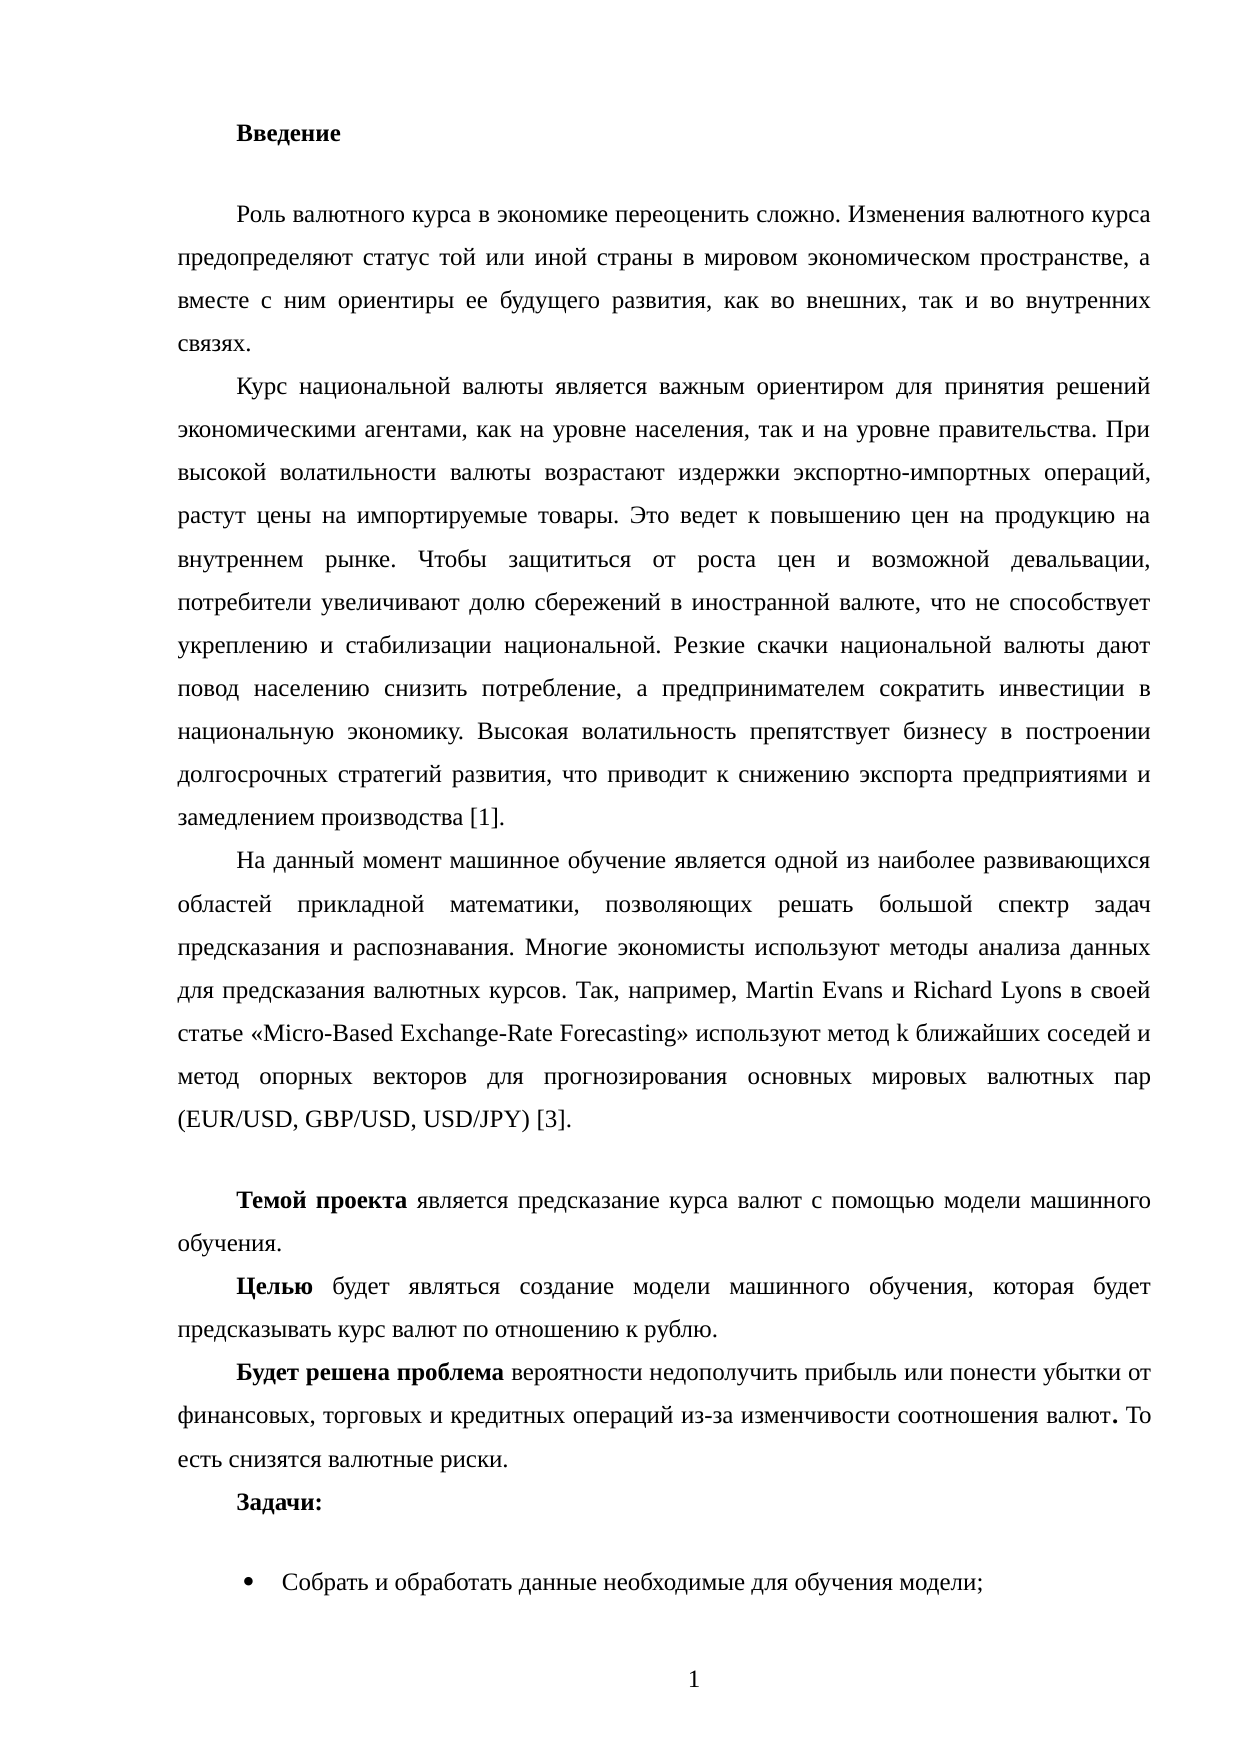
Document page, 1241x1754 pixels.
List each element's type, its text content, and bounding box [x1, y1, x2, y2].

text Целью будет являться создание модели машинного обучения, которая будет предсказывать курс валют по отношению к рублю. [177, 1271, 1152, 1343]
text Курс национальной валюты является важным ориентиром для принятия решений экономическими агентами, как на уровне населения, так и на уровне правительства. При высокой волатильности валюты возрастают издержки экспортно-импортных операций, растут цены на импортируемые товары. Это ведет к повышению цен на продукцию на внутреннем рынке. Чтобы защититься от роста цен и возможной девальвации, потребители увеличивают долю сбережений в иностранной валюте, что не способствует укреплению и стабилизации национальной. Резкие скачки национальной валюты дают повод населению снизить потребление, а предпринимателем сократить инвестиции в национальную экономику. Высокая волатильность препятствует бизнесу в построении долгосрочных стратегий развития, что приводит к снижению экспорта предприятиями и замедлением производства [1]. [177, 371, 1152, 831]
text Будет решена проблема вероятности недополучить прибыль или понести убытки от финансовых, торговых и кредитных операций из-за изменчивости соотношения валют. То есть снизятся валютные риски. [177, 1357, 1152, 1472]
text Темой проекта является предсказание курса валют с помощью модели машинного обучения. [177, 1185, 1152, 1257]
list Собрать и обработать данные необходимые для обучения модели; [244, 1567, 1152, 1596]
text Роль валютного курса в экономике переоценить сложно. Изменения валютного курса предопределяют статус той или иной страны в мировом экономическом пространстве, а вместе с ним ориентиры ее будущего развития, как во внешних, так и во внутренних связях. [177, 199, 1152, 357]
text На данный момент машинное обучение является одной из наиболее развивающихся областей прикладной математики, позволяющих решать большой спектр задач предсказания и распознавания. Многие экономисты используют методы анализа данных для предсказания валютных курсов. Так, например, Martin Evans и Richard Lyons в своей статье «Micro-Based Exchange-Rate Forecasting» используют метод k ближайших соседей и метод опорных векторов для прогнозирования основных мировых валютных пар (EUR/USD, GBP/USD, USD/JPY) [3]. [177, 846, 1152, 1133]
list Введение [236, 118, 1152, 147]
text Задачи: [177, 1487, 1152, 1516]
